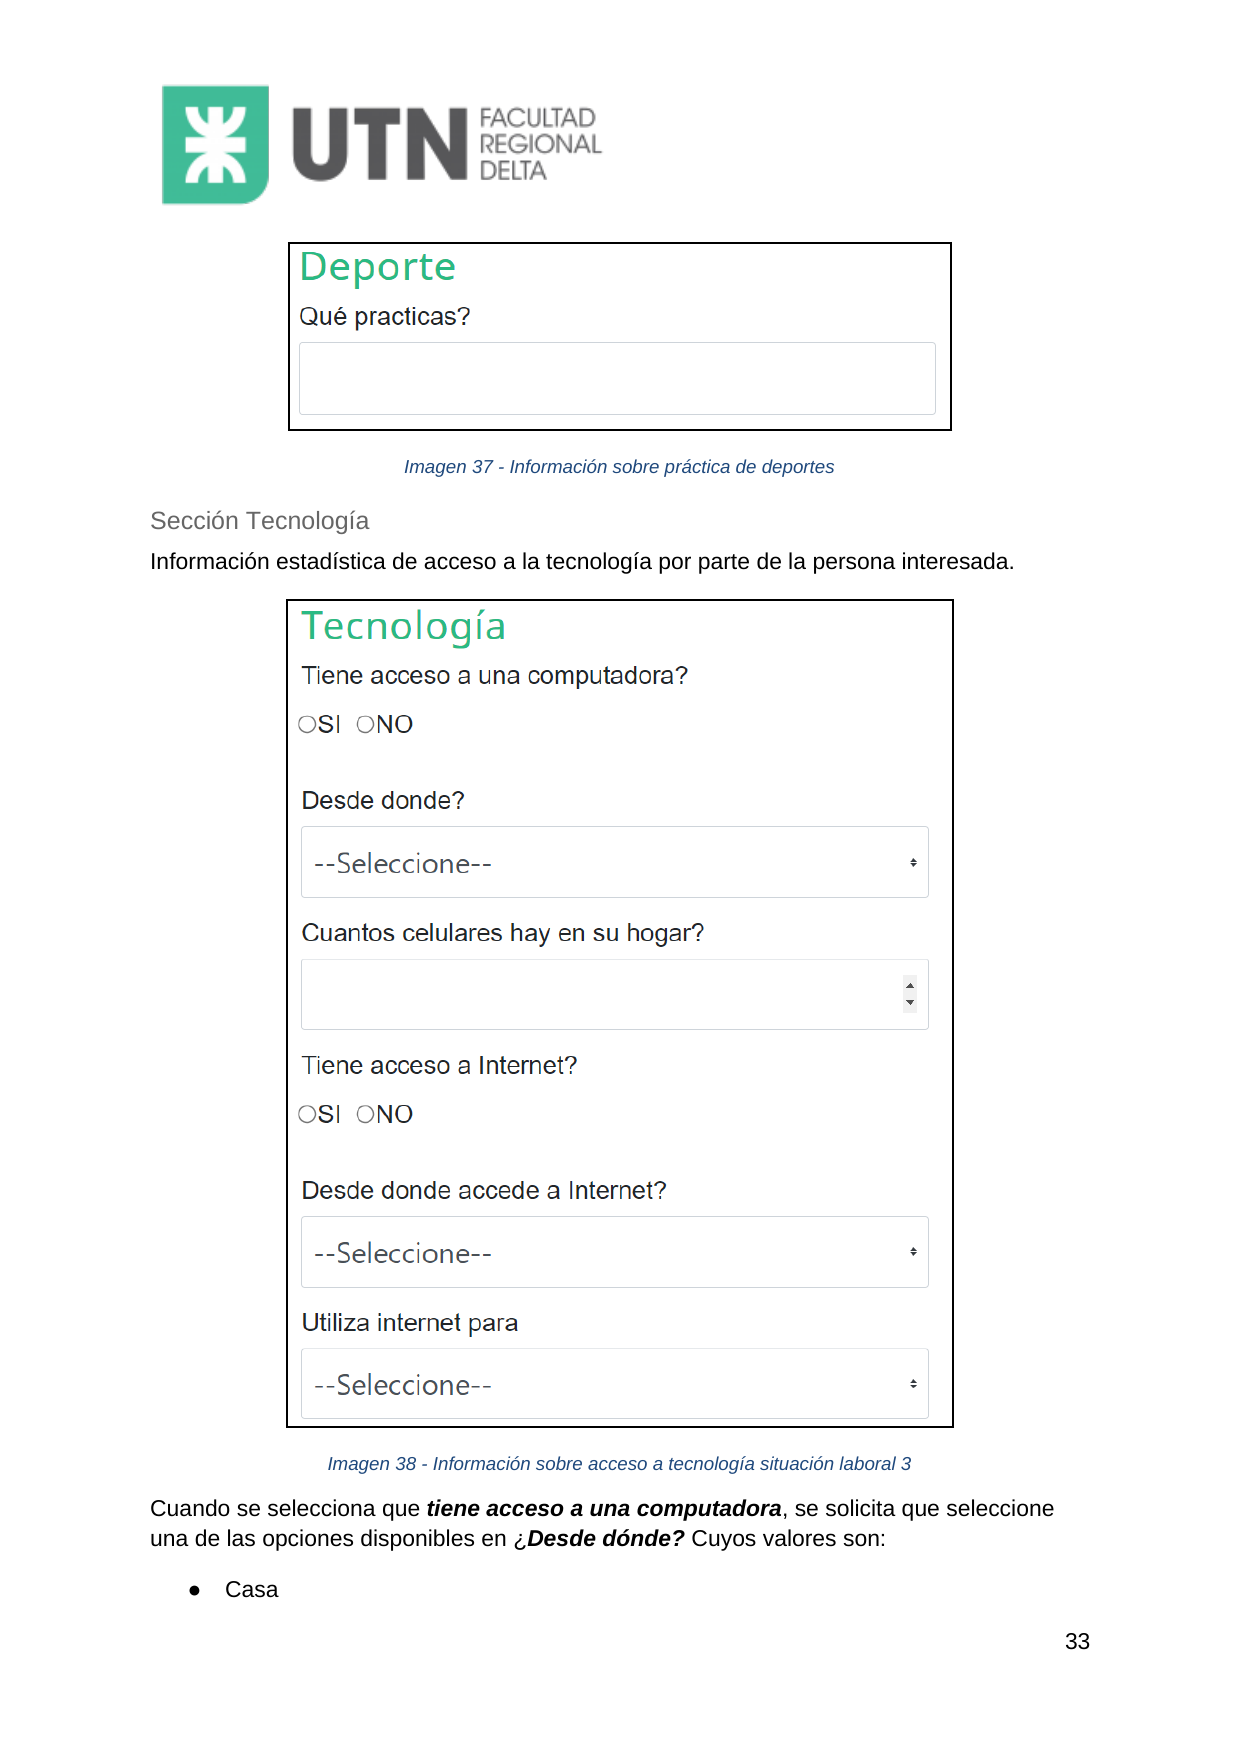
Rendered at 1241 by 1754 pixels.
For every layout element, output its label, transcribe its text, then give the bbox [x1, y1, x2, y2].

picture [288, 601, 952, 1426]
text Información estadística de acceso a la tecnología por parte de la persona interesada. [150, 548, 1090, 574]
picture [150, 75, 619, 218]
text Cuando se selecciona que tiene acceso a una computadora, se solicita que seleccione una de las opciones disponibles en ¿Desde dónde? Cuyos valores son: [150, 1495, 1090, 1551]
picture [290, 244, 950, 429]
text Imagen 38 - Información sobre acceso a tecnología situación laboral 3 [150, 1452, 1090, 1474]
text Imagen 37 - Información sobre práctica de deportes [150, 456, 1090, 477]
subtitle Sección Tecnología [150, 506, 1090, 535]
list Casa [187, 1576, 1090, 1602]
